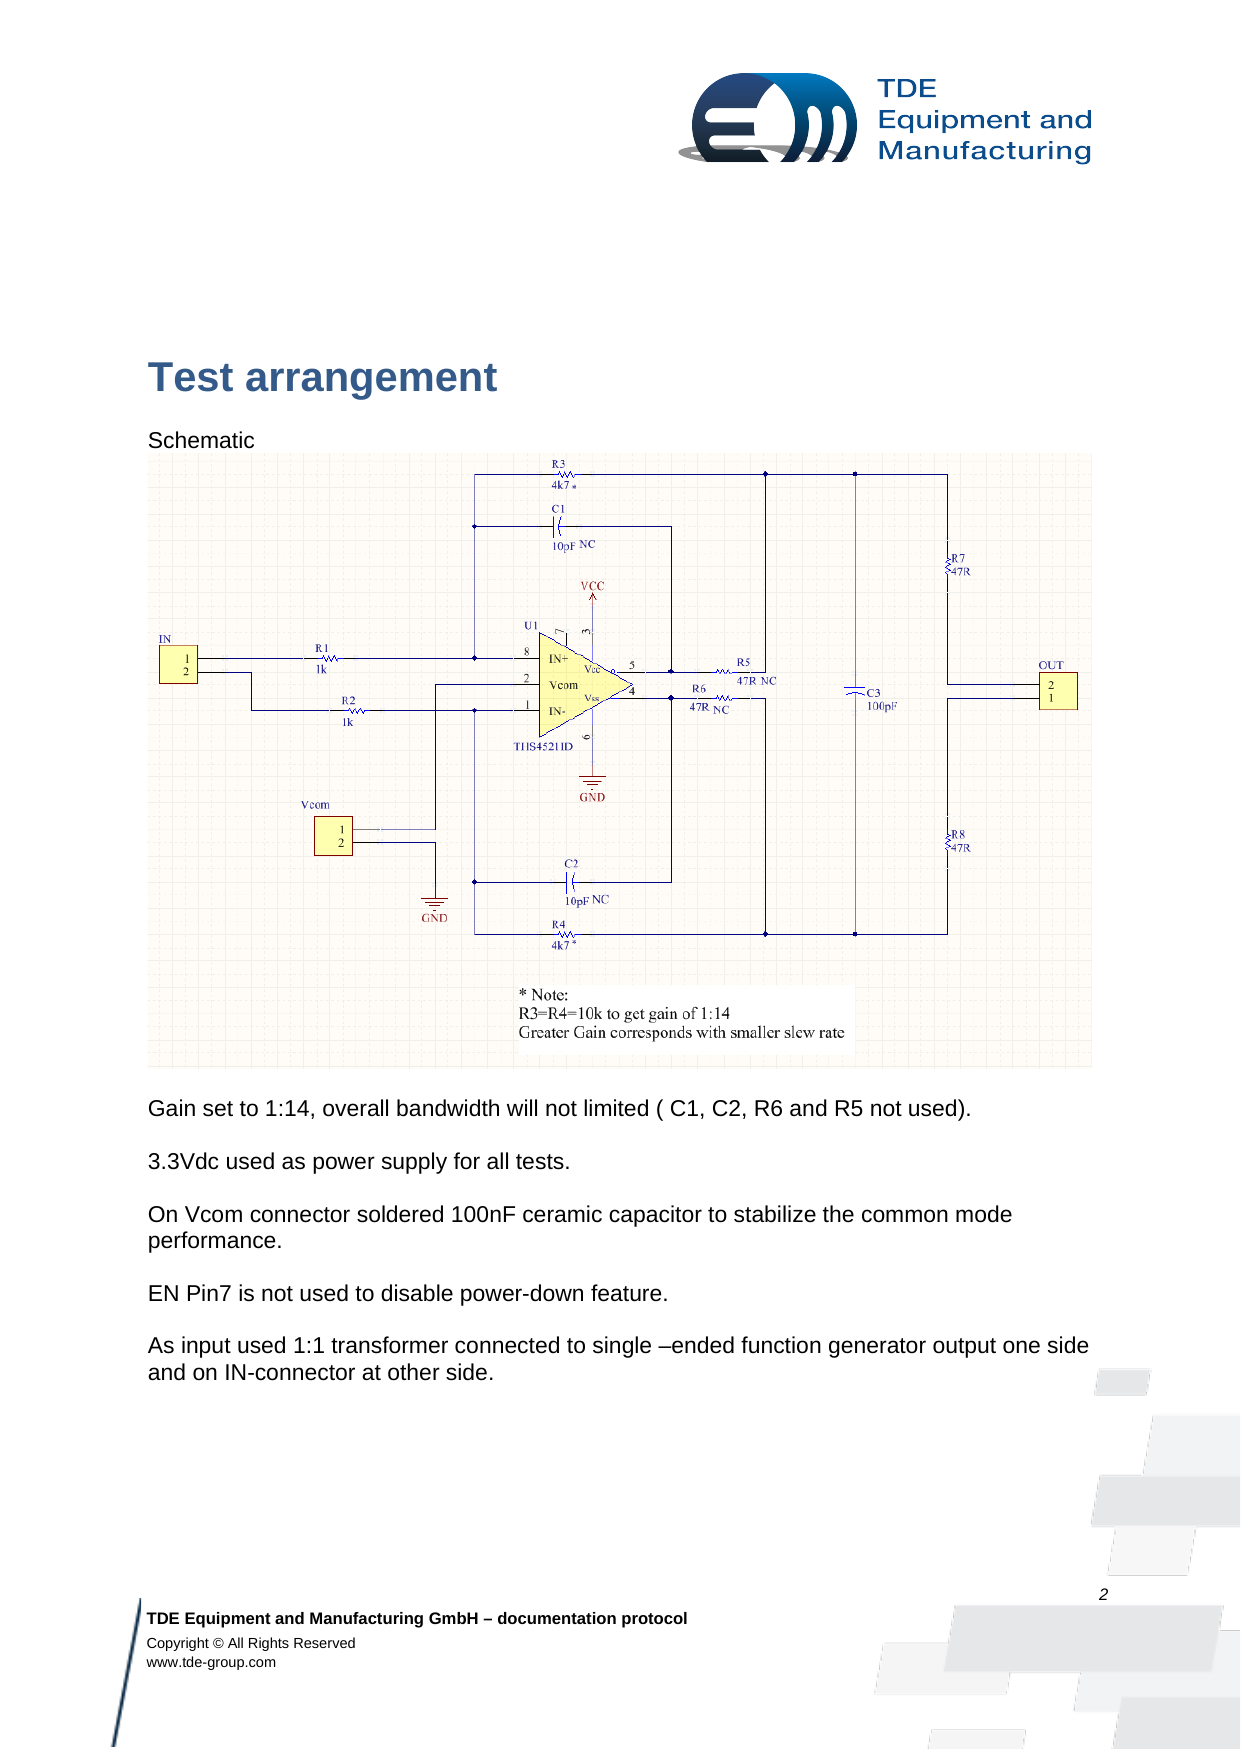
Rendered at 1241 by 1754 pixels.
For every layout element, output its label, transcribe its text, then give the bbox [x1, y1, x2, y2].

picture [147, 453, 1092, 1069]
text On Vcom connector soldered 100nF ceramic capacitor to stabilize the common mode performance. [148, 1201, 1093, 1253]
text 3.3Vdc used as power supply for all tests. [148, 1148, 1093, 1174]
picture [678, 73, 1093, 165]
text As input used 1:1 transformer connected to single –ended function generator output one side and on IN-connector at other side. [148, 1332, 1093, 1385]
text Schematic [148, 427, 1093, 453]
text EN Pin7 is not used to disable power-down feature. [148, 1279, 1093, 1306]
subtitle Test arrangement [148, 352, 1093, 400]
text Gain set to 1:14, overall bandwidth will not limited ( C1, C2, R6 and R5 not used). [148, 1095, 1093, 1121]
